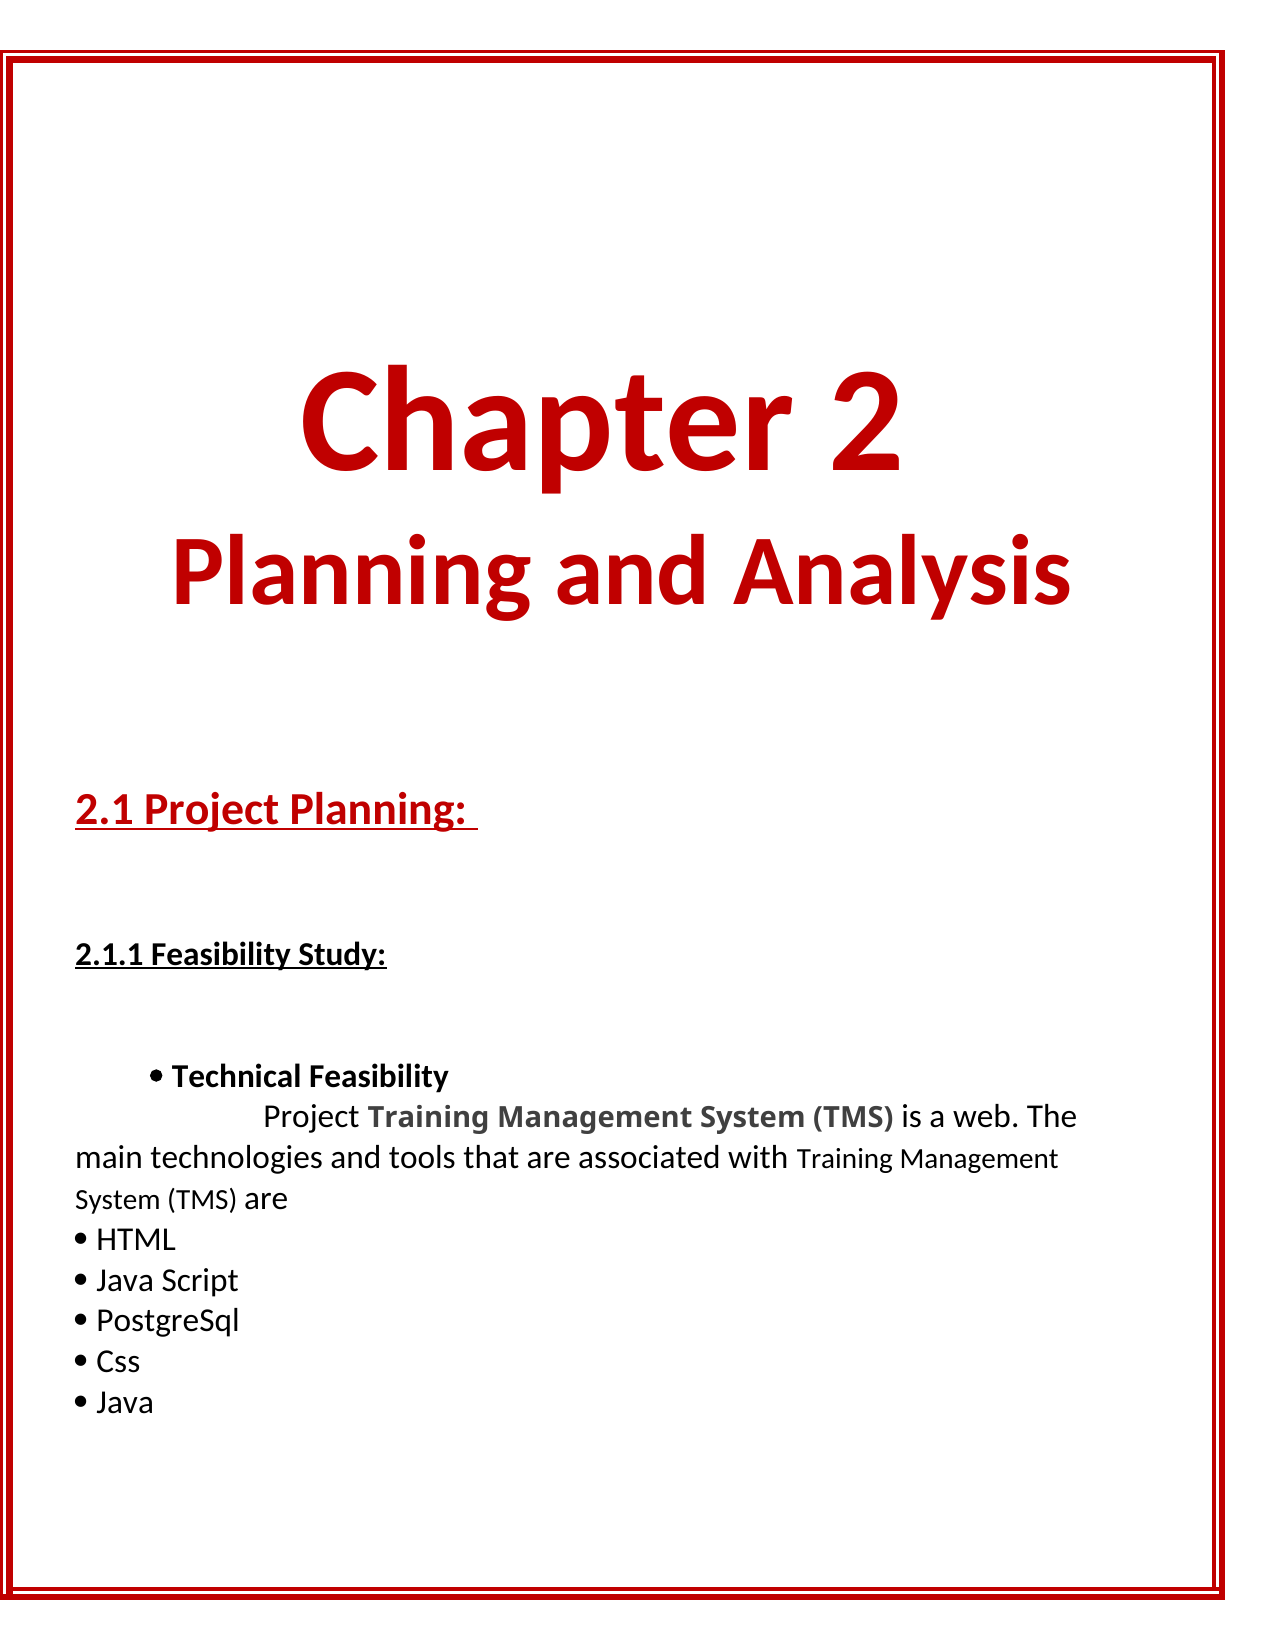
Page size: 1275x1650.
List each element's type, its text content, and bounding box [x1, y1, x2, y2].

text Chapter 2 [13, 324, 1200, 508]
text Technical Feasibility [75, 1055, 1125, 1096]
text PostgreSql [75, 1299, 1125, 1340]
text HTML [75, 1218, 1125, 1259]
text Java [75, 1381, 1125, 1422]
text Project Training Management System (TMS) is a web. The main technologies and tools that are associated with Training Management System (TMS) are [75, 1096, 1125, 1218]
text Java Script [75, 1259, 1125, 1299]
text Css [75, 1340, 1125, 1381]
text Planning and Analysis [13, 508, 1200, 630]
text 2.1.1 Feasibility Study: [75, 933, 1125, 973]
text 2.1 Project Planning: [13, 780, 1125, 836]
